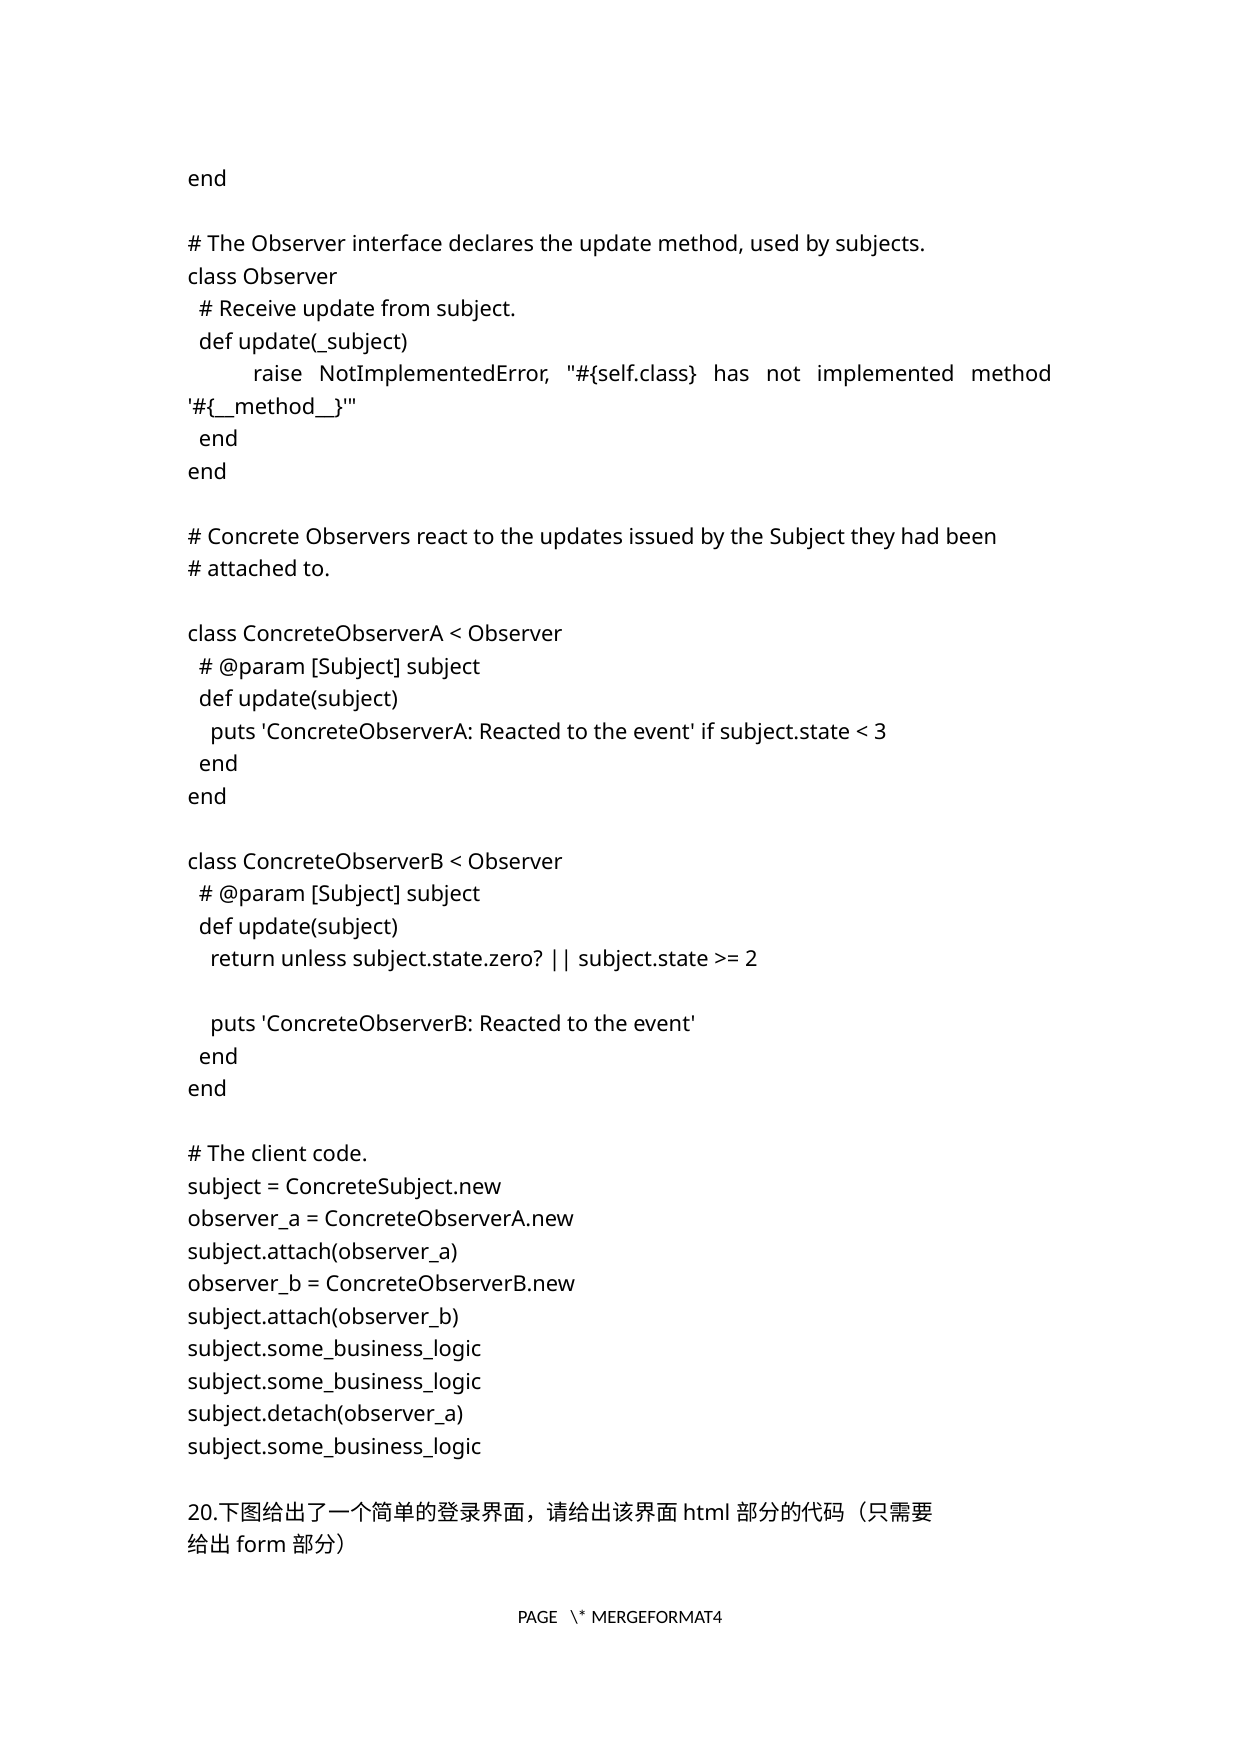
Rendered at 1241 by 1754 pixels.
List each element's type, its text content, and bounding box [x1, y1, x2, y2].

text subject.some_business_logic [187, 1332, 1053, 1364]
text 给出 form 部分） [187, 1527, 1053, 1559]
text end [187, 779, 1053, 812]
text end [187, 1072, 1053, 1104]
text # @param [Subject] subject [187, 649, 1053, 682]
text # The Observer interface declares the update method, used by subjects. [187, 227, 1053, 259]
text 20.下图给出了一个简单的登录界面，请给出该界面 html 部分的代码（只需要 [187, 1494, 1053, 1527]
text # The client code. [187, 1137, 1053, 1169]
text def update(_subject) [187, 324, 1053, 357]
text # attached to. [187, 552, 1053, 584]
text raise NotImplementedError, "#{self.class} has not implemented method '#{__method__}'" [187, 357, 1053, 422]
text subject.some_business_logic [187, 1364, 1053, 1397]
text end [187, 747, 1053, 779]
text end [187, 162, 1053, 194]
text puts 'ConcreteObserverA: Reacted to the event' if subject.state < 3 [187, 714, 1053, 747]
text end [187, 1039, 1053, 1072]
text def update(subject) [187, 682, 1053, 714]
text end [187, 454, 1053, 487]
text observer_a = ConcreteObserverA.new [187, 1202, 1053, 1234]
text class Observer [187, 259, 1053, 292]
text class ConcreteObserverA < Observer [187, 617, 1053, 649]
text observer_b = ConcreteObserverB.new [187, 1267, 1053, 1299]
text # Concrete Observers react to the updates issued by the Subject they had been [187, 519, 1053, 552]
text subject.attach(observer_b) [187, 1299, 1053, 1332]
text subject = ConcreteSubject.new [187, 1169, 1053, 1202]
text subject.detach(observer_a) [187, 1397, 1053, 1429]
text subject.some_business_logic [187, 1429, 1053, 1462]
text # @param [Subject] subject [187, 877, 1053, 909]
text class ConcreteObserverB < Observer [187, 844, 1053, 877]
text puts 'ConcreteObserverB: Reacted to the event' [187, 1007, 1053, 1039]
text def update(subject) [187, 909, 1053, 942]
text subject.attach(observer_a) [187, 1234, 1053, 1267]
text # Receive update from subject. [187, 292, 1053, 324]
text end [187, 422, 1053, 454]
text return unless subject.state.zero? || subject.state >= 2 [187, 942, 1053, 974]
